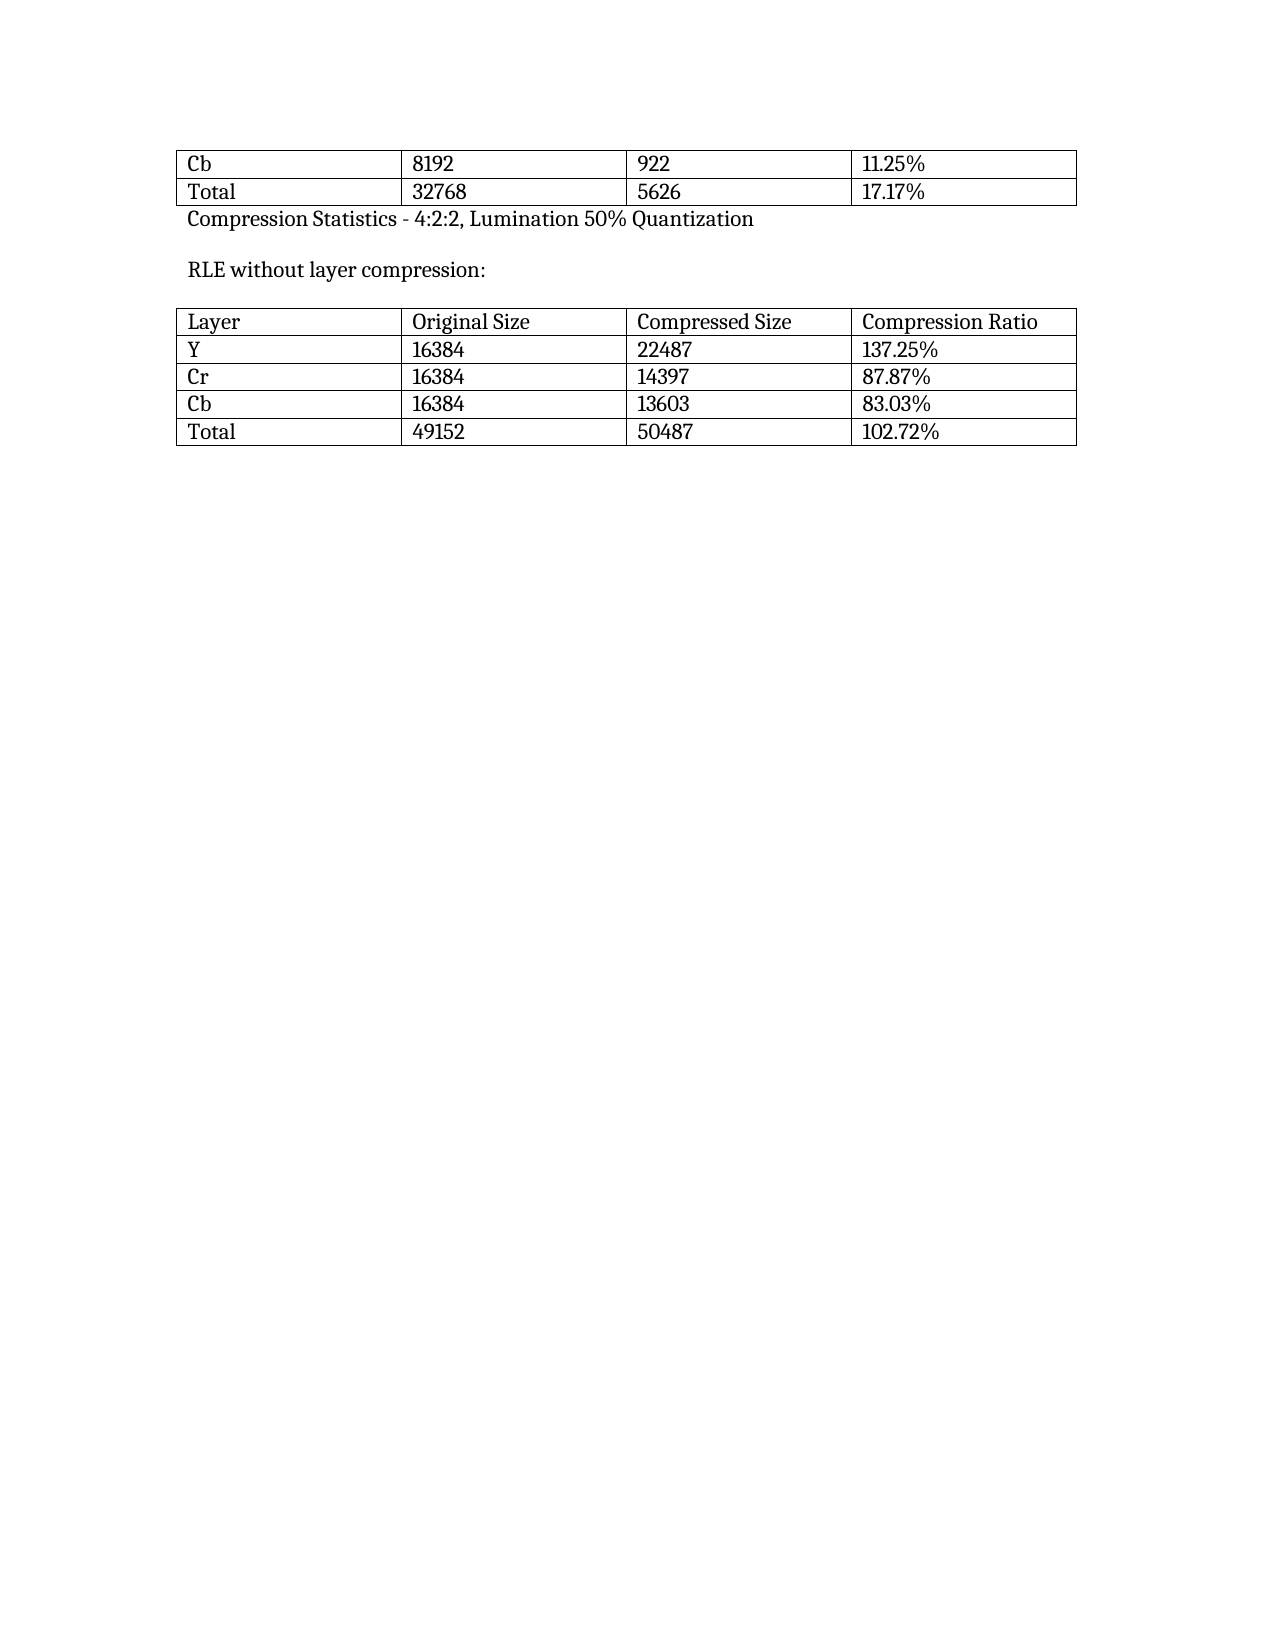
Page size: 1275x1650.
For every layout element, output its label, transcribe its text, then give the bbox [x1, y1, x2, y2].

table_cell 22487 [627, 336, 851, 363]
table_cell 137.25% [852, 336, 1076, 363]
table_cell 16384 [402, 391, 626, 417]
table_cell Cb [177, 151, 401, 177]
table_cell 8192 [402, 151, 626, 177]
table_cell 17.17% [852, 179, 1076, 205]
table_cell Y [177, 336, 401, 363]
table_header Layer [177, 309, 401, 335]
table_cell 11.25% [852, 151, 1076, 177]
table_cell 87.87% [852, 364, 1076, 390]
table_cell 14397 [627, 364, 851, 390]
table_cell 5626 [627, 179, 851, 205]
table_cell 16384 [402, 336, 626, 363]
table_cell 50487 [627, 419, 851, 445]
table_header Compressed Size [627, 309, 851, 335]
table_header Original Size [402, 309, 626, 335]
table_cell 32768 [402, 179, 626, 205]
table_cell 49152 [402, 419, 626, 445]
table_cell 13603 [627, 391, 851, 417]
table_cell 83.03% [852, 391, 1076, 417]
table_cell 922 [627, 151, 851, 177]
table_cell Cr [177, 364, 401, 390]
table_cell Cb [177, 391, 401, 417]
table_header Compression Ratio [852, 309, 1076, 335]
table_cell Total [177, 179, 401, 205]
text RLE without layer compression: [187, 257, 1087, 283]
text Compression Statistics - 4:2:2, Lumination 50% Quantization [187, 206, 1087, 232]
table_cell Total [177, 419, 401, 445]
table_cell 102.72% [852, 419, 1076, 445]
table_cell 16384 [402, 364, 626, 390]
